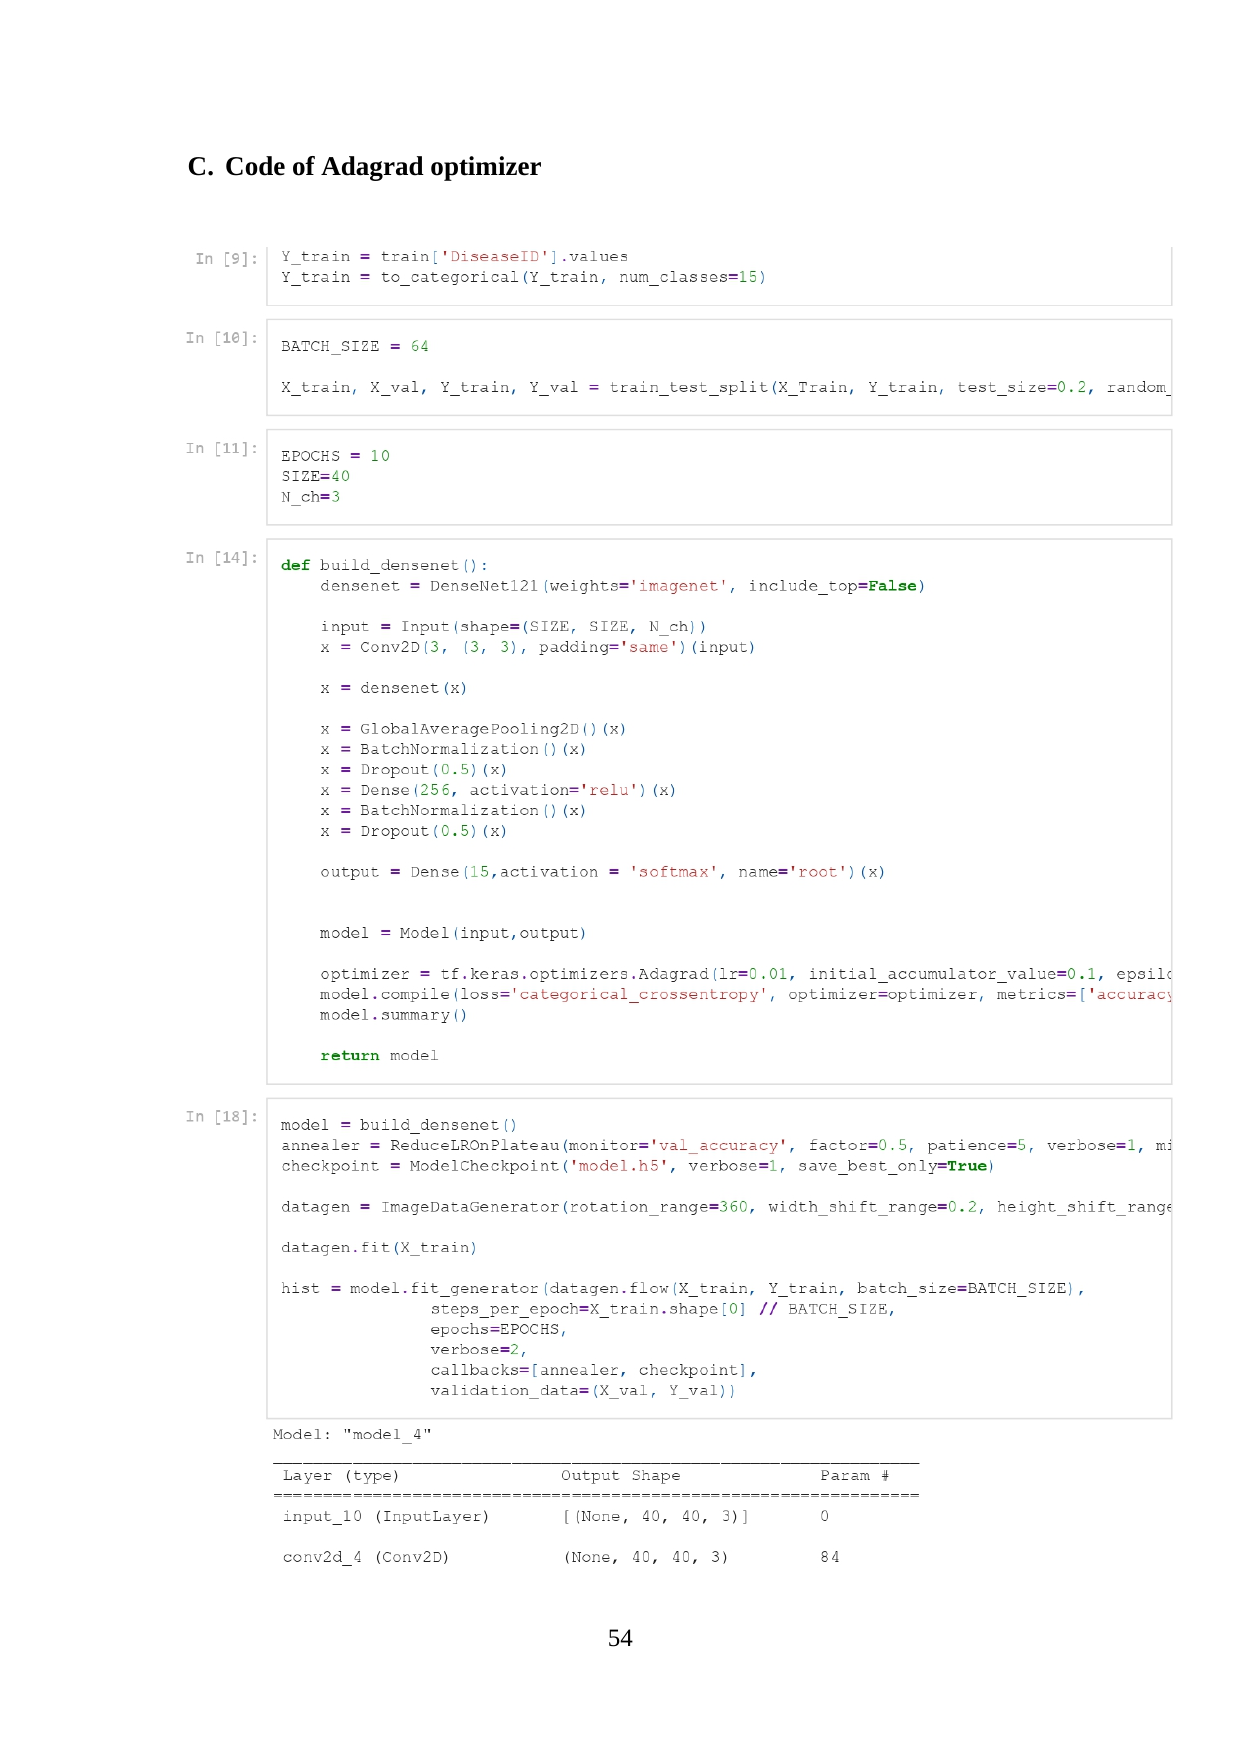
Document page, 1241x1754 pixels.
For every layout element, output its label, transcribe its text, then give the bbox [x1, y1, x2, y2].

subtitle Code of Adagrad optimizer [187, 150, 1090, 181]
picture [150, 247, 1191, 1595]
